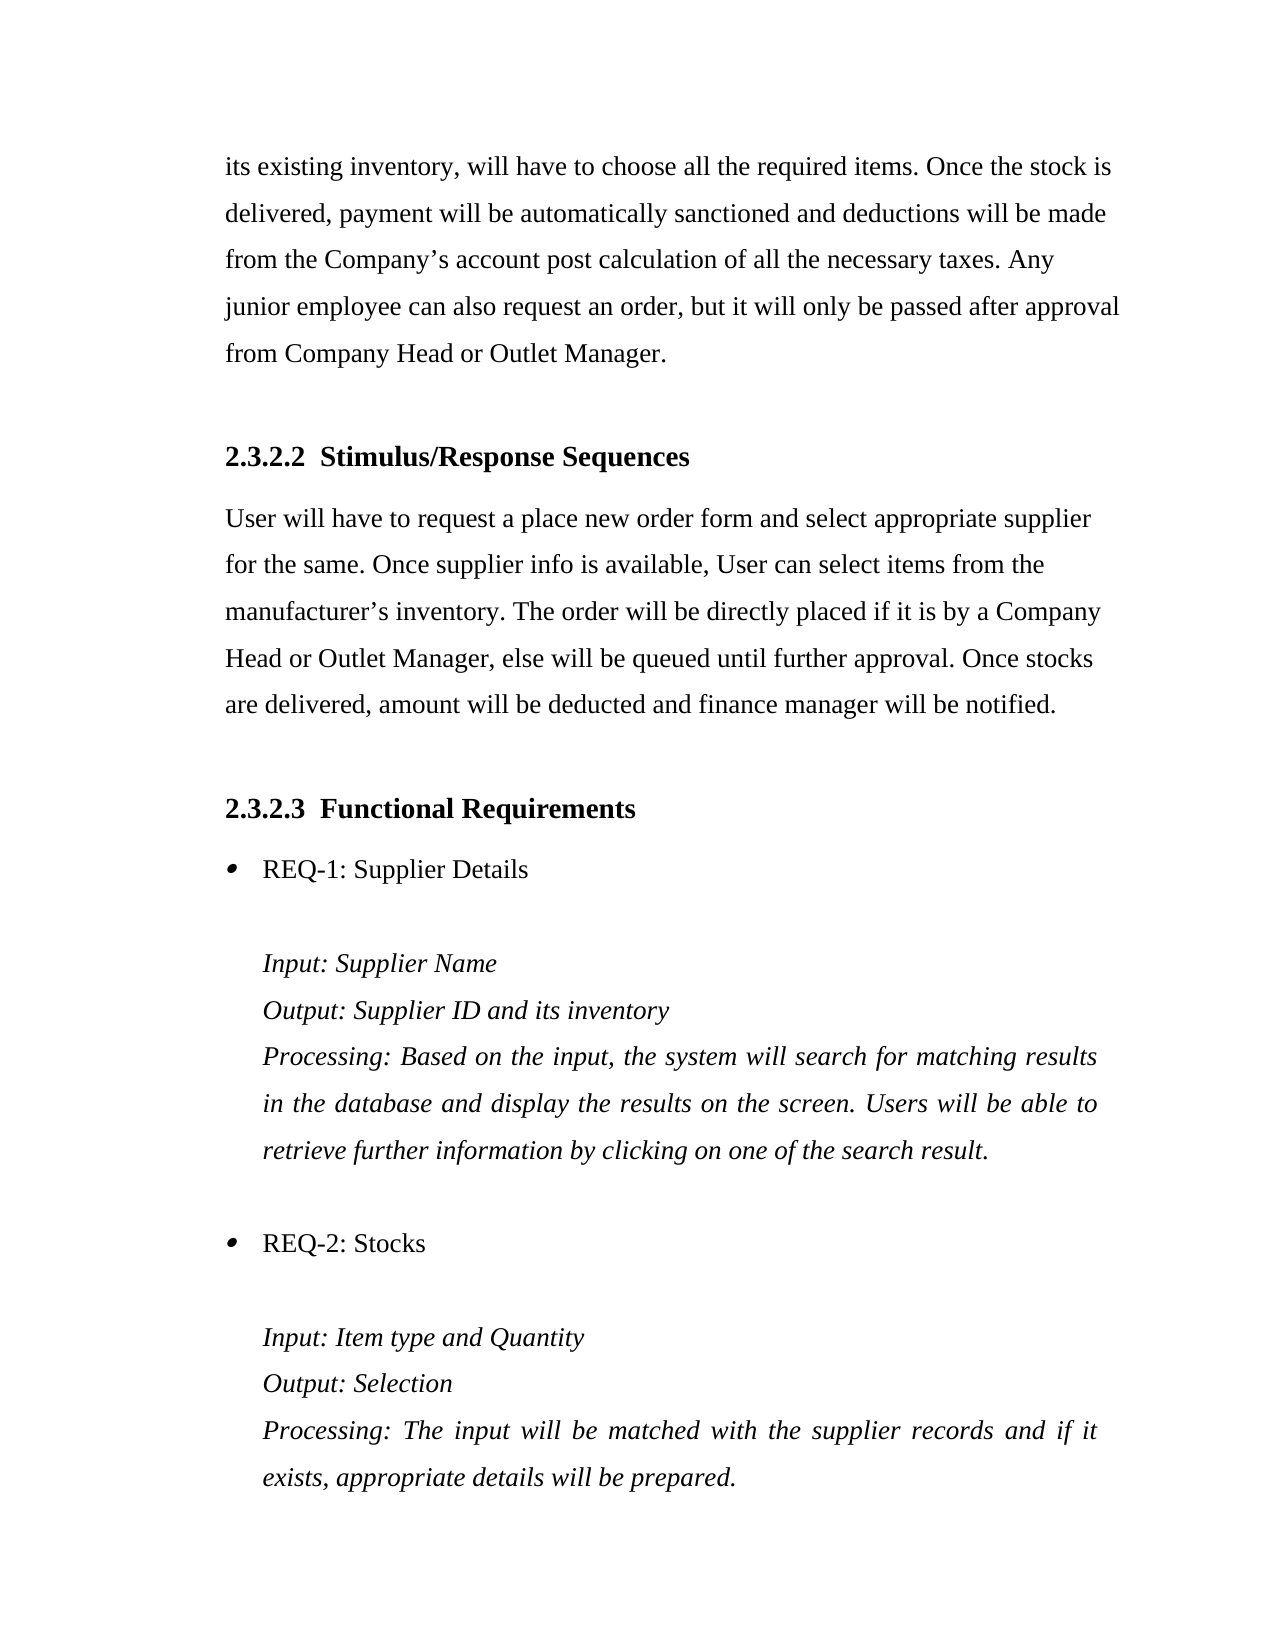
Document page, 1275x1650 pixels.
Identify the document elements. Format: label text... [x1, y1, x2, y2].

list REQ-2: Stocks [225, 1227, 1101, 1258]
list Processing: Based on the input, the system will search for matching results in the database and display the results on the screen. Users will be able to retrieve further information by clicking on one of the search result. [262, 1040, 1101, 1165]
text User will have to request a place new order form and select appropriate supplier for the same. Once supplier info is available, User can select items from the manufacturer’s inventory. The order will be directly placed if it is by a Company Head or Outlet Manager, else will be queued until further approval. Once stocks are delivered, amount will be deducted and finance manager will be notified. [225, 502, 1125, 719]
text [225, 150, 1125, 368]
list REQ-1: Supplier Details [225, 853, 1101, 885]
list Input: Supplier Name [262, 947, 1101, 978]
text 2.3.2.2 Stimulus/Response Sequences [225, 439, 1125, 472]
list Processing: The input will be matched with the supplier records and if it exists, appropriate details will be prepared. [262, 1414, 1101, 1492]
list Input: Item type and Quantity [262, 1321, 1101, 1352]
list Output: Selection [262, 1367, 1101, 1398]
text 2.3.2.3 Functional Requirements [225, 791, 1125, 824]
list Output: Supplier ID and its inventory [262, 994, 1101, 1025]
